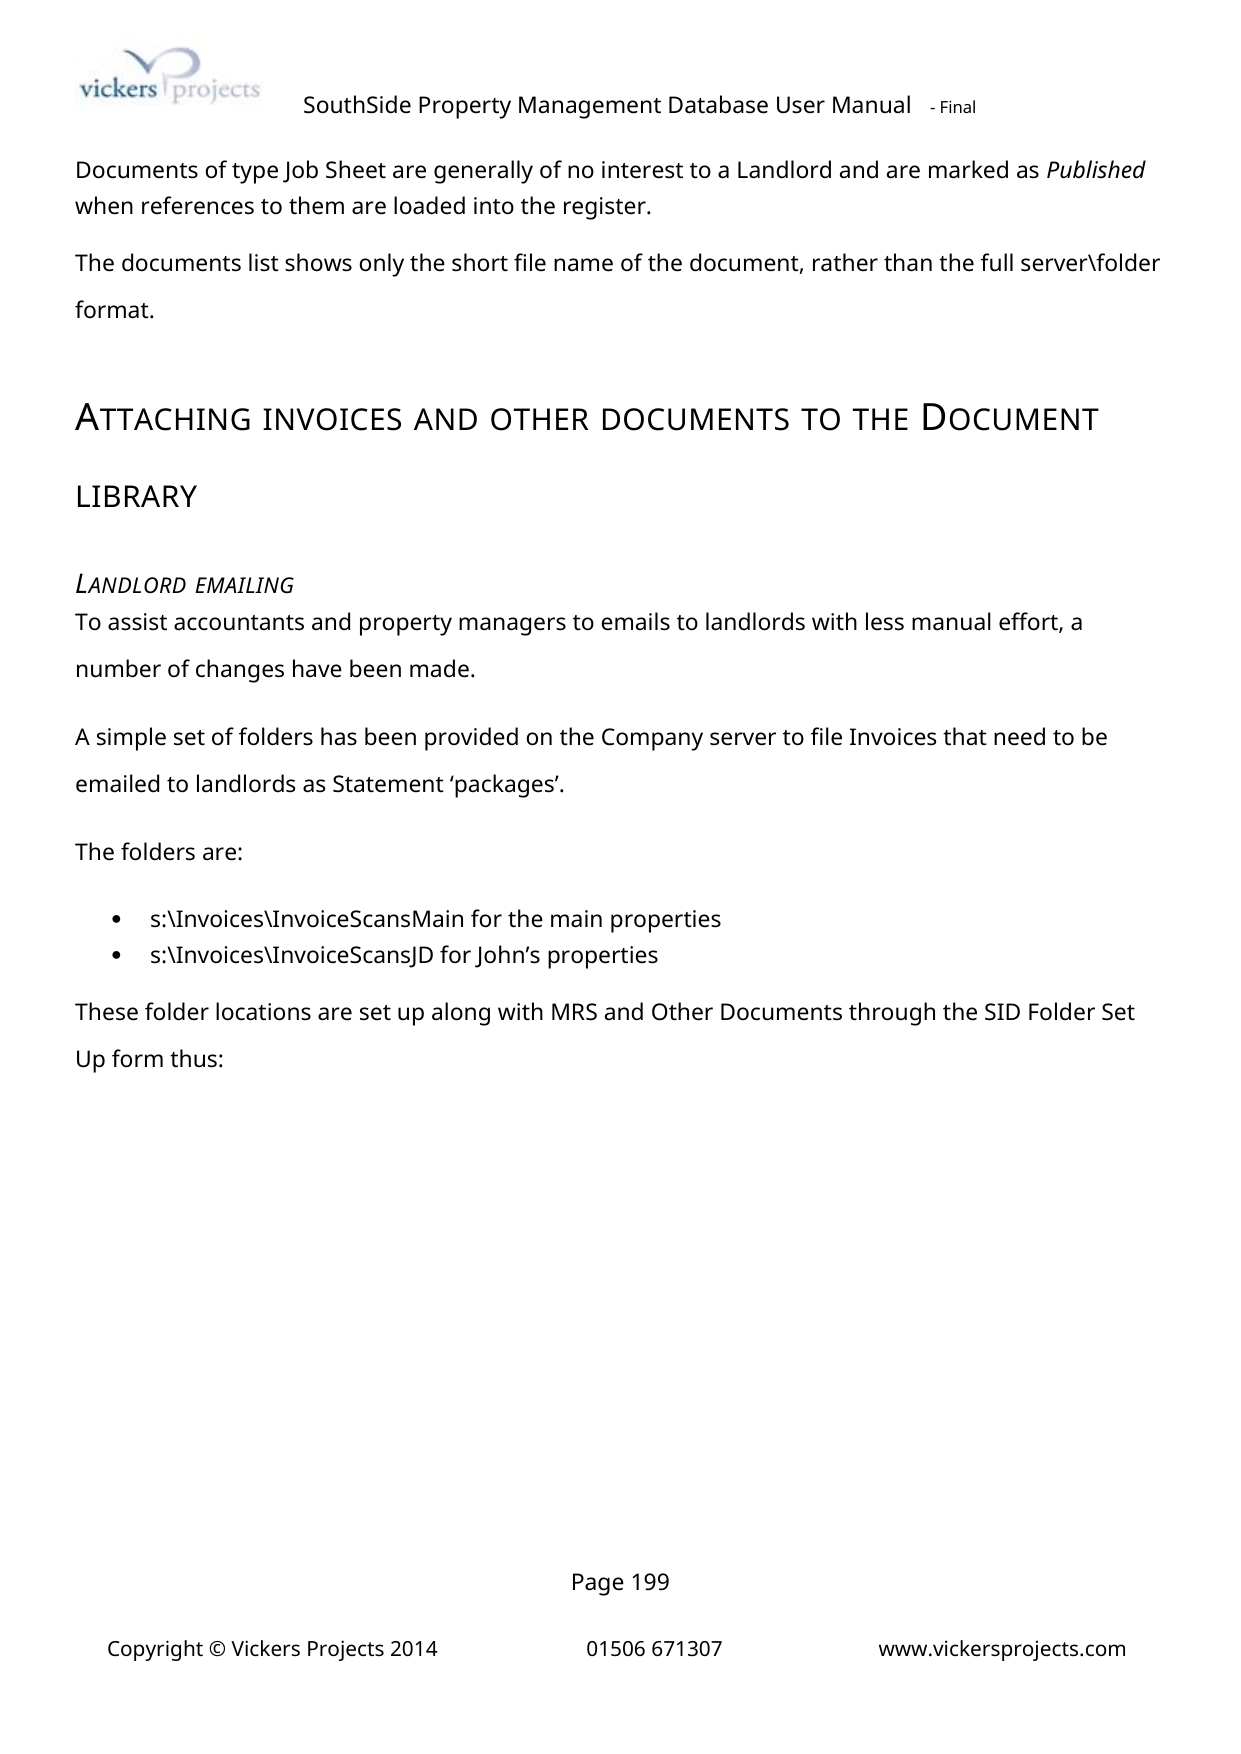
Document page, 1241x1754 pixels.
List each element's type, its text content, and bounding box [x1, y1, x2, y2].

list s:\Invoices\InvoiceScansJD for John’s properties [112, 939, 1165, 970]
text The documents list shows only the short file name of the document, rather than the full server\folder format. [75, 247, 1165, 325]
subtitle Landlord emailing [75, 565, 1165, 602]
text Documents of type Job Sheet are generally of no interest to a Landlord and are marked as Published when references to them are loaded into the register. [75, 154, 1165, 221]
text To assist accountants and property managers to emails to landlords with less manual effort, a number of changes have been made. [75, 606, 1165, 684]
list s:\Invoices\InvoiceScansMain for the main properties [112, 903, 1165, 934]
text A simple set of folders has been provided on the Company server to file Invoices that need to be emailed to landlords as Statement ‘packages’. [75, 721, 1165, 799]
picture [75, 35, 268, 114]
text The folders are: [75, 836, 1165, 867]
text These folder locations are set up along with MRS and Other Documents through the SID Folder Set Up form thus: [75, 996, 1165, 1074]
subtitle Attaching invoices and other documents to the Document library [75, 391, 1165, 518]
